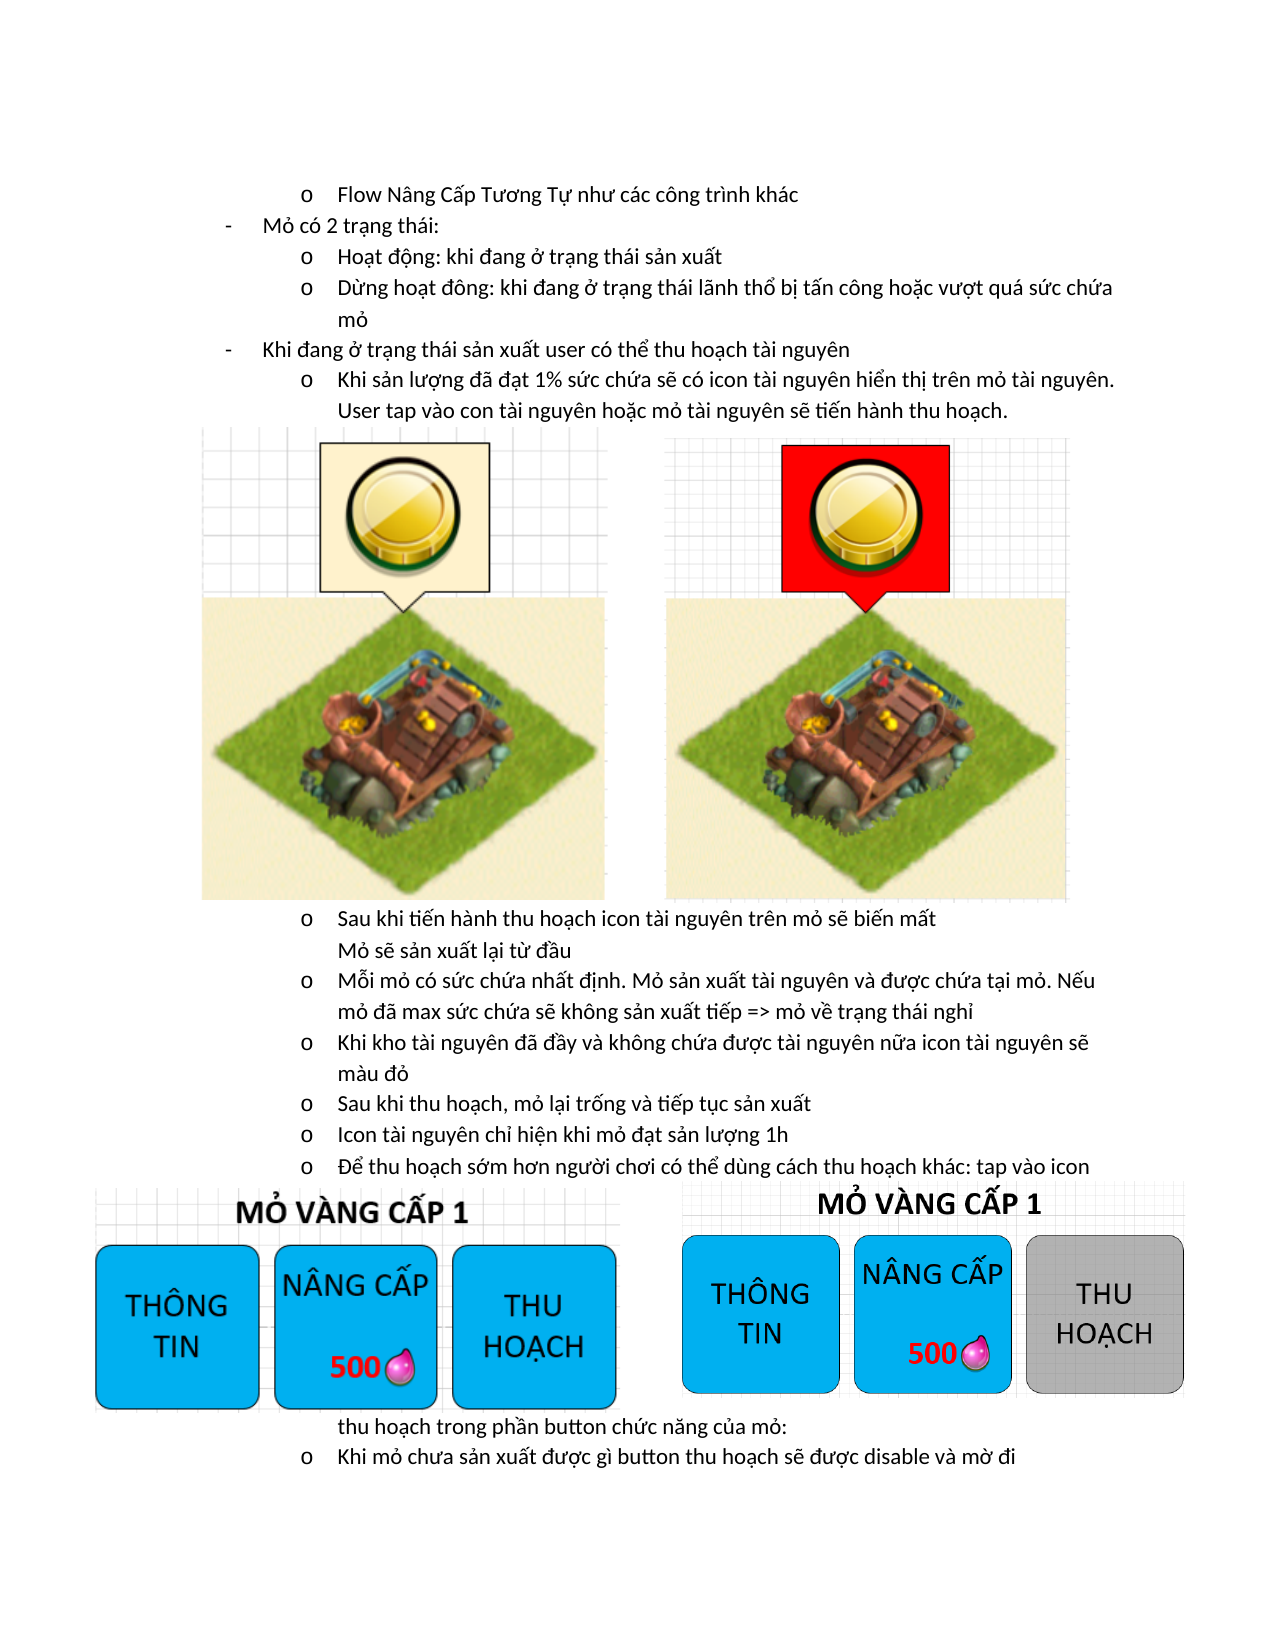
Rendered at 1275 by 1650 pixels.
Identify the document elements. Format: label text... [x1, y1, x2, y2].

list Mỏ sẽ sản xuất lại từ đầu [337, 936, 1125, 964]
list Icon tài nguyên chỉ hiện khi mỏ đạt sản lượng 1h [300, 1121, 1125, 1150]
picture [92, 1188, 621, 1413]
list Sau khi thu hoạch, mỏ lại trống và tiếp tục sản xuất [300, 1089, 1125, 1118]
list Dừng hoạt đông: khi đang ở trạng thái lãnh thổ bị tấn công hoặc vượt quá sức chứa mỏ [300, 273, 1125, 333]
list Mỏ có 2 trạng thái: [225, 212, 1125, 240]
list Khi sản lượng đã đạt 1% sức chứa sẽ có icon tài nguyên hiển thị trên mỏ tài nguyên. User tap vào con tài nguyên hoặc mỏ tài nguyên sẽ tiến hành thu hoạch. [300, 365, 1125, 424]
list Khi mỏ chưa sản xuất được gì button thu hoạch sẽ được disable và mờ đi [300, 1442, 1125, 1472]
list Khi đang ở trạng thái sản xuất user có thể thu hoạch tài nguyên [225, 335, 1125, 363]
list Mỗi mỏ có sức chứa nhất định. Mỏ sản xuất tài nguyên và được chứa tại mỏ. Nếu mỏ đã max sức chứa sẽ không sản xuất tiếp => mỏ về trạng thái nghỉ [300, 966, 1125, 1025]
picture [676, 1181, 1186, 1398]
list Flow Nâng Cấp Tương Tự như các công trình khác [300, 180, 1125, 209]
list Khi kho tài nguyên đã đầy và không chứa được tài nguyên nữa icon tài nguyên sẽ màu đỏ [300, 1028, 1125, 1087]
picture [664, 438, 1071, 903]
list Hoạt động: khi đang ở trạng thái sản xuất [300, 242, 1125, 271]
picture [196, 427, 608, 900]
